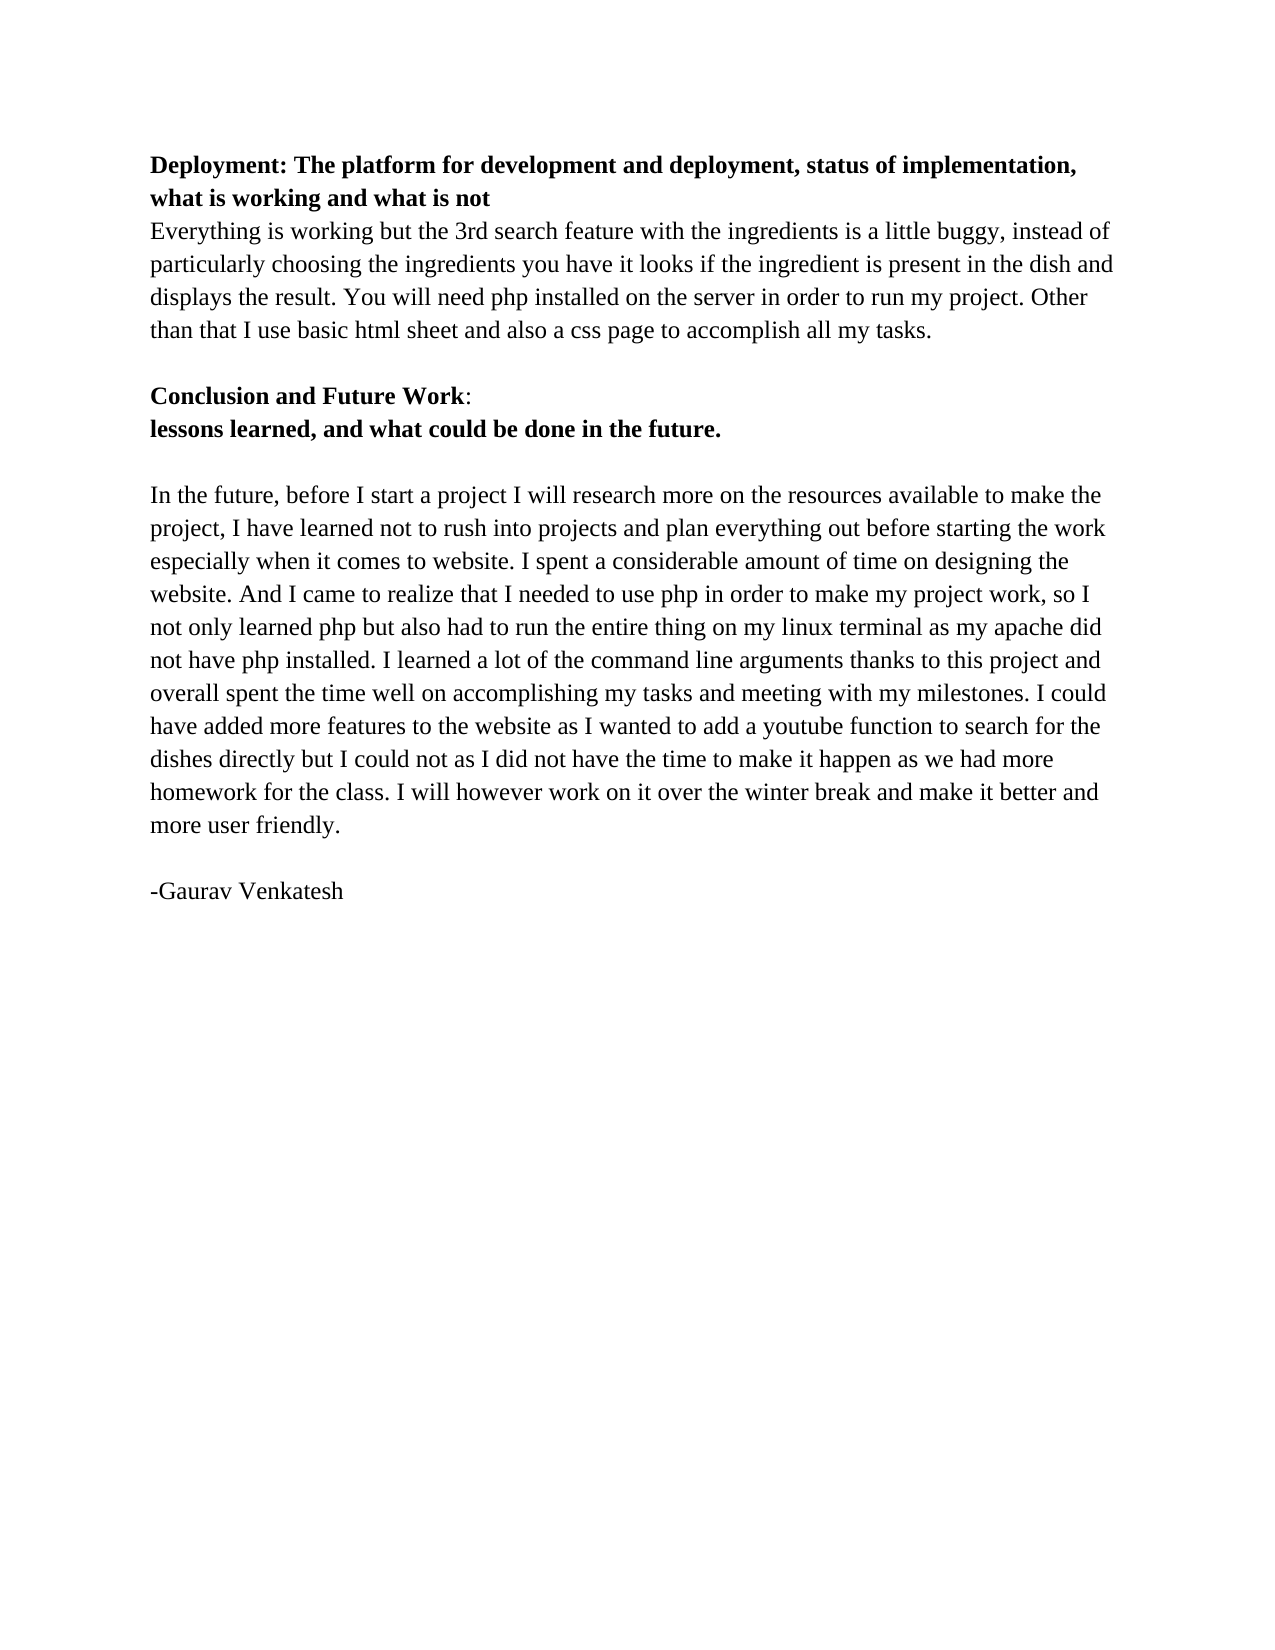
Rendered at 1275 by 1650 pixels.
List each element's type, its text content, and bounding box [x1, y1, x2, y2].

text In the future, before I start a project I will research more on the resources available to make the project, I have learned not to rush into projects and plan everything out before starting the work especially when it comes to website. I spent a considerable amount of time on designing the website. And I came to realize that I needed to use php in order to make my project work, so I not only learned php but also had to run the entire thing on my linux terminal as my apache did not have php installed. I learned a lot of the command line arguments thanks to this project and overall spent the time well on accomplishing my tasks and meeting with my milestones. I could have added more features to the website as I wanted to add a youtube function to search for the dishes directly but I could not as I did not have the time to make it happen as we had more homework for the class. I will however work on it over the winter break and make it better and more user friendly. [150, 480, 1125, 839]
text Conclusion and Future Work: [150, 381, 1125, 410]
text Deployment: The platform for development and deployment, status of implementation, what is working and what is not [150, 150, 1125, 212]
text lessons learned, and what could be done in the future. [150, 414, 1125, 443]
text Everything is working but the 3rd search feature with the ingredients is a little buggy, instead of particularly choosing the ingredients you have it looks if the ingredient is present in the dish and displays the result. You will need php installed on the server in order to run my project. Other than that I use basic html sheet and also a css page to accomplish all my tasks. [150, 216, 1125, 344]
text -Gaurav Venkatesh [150, 876, 1125, 905]
